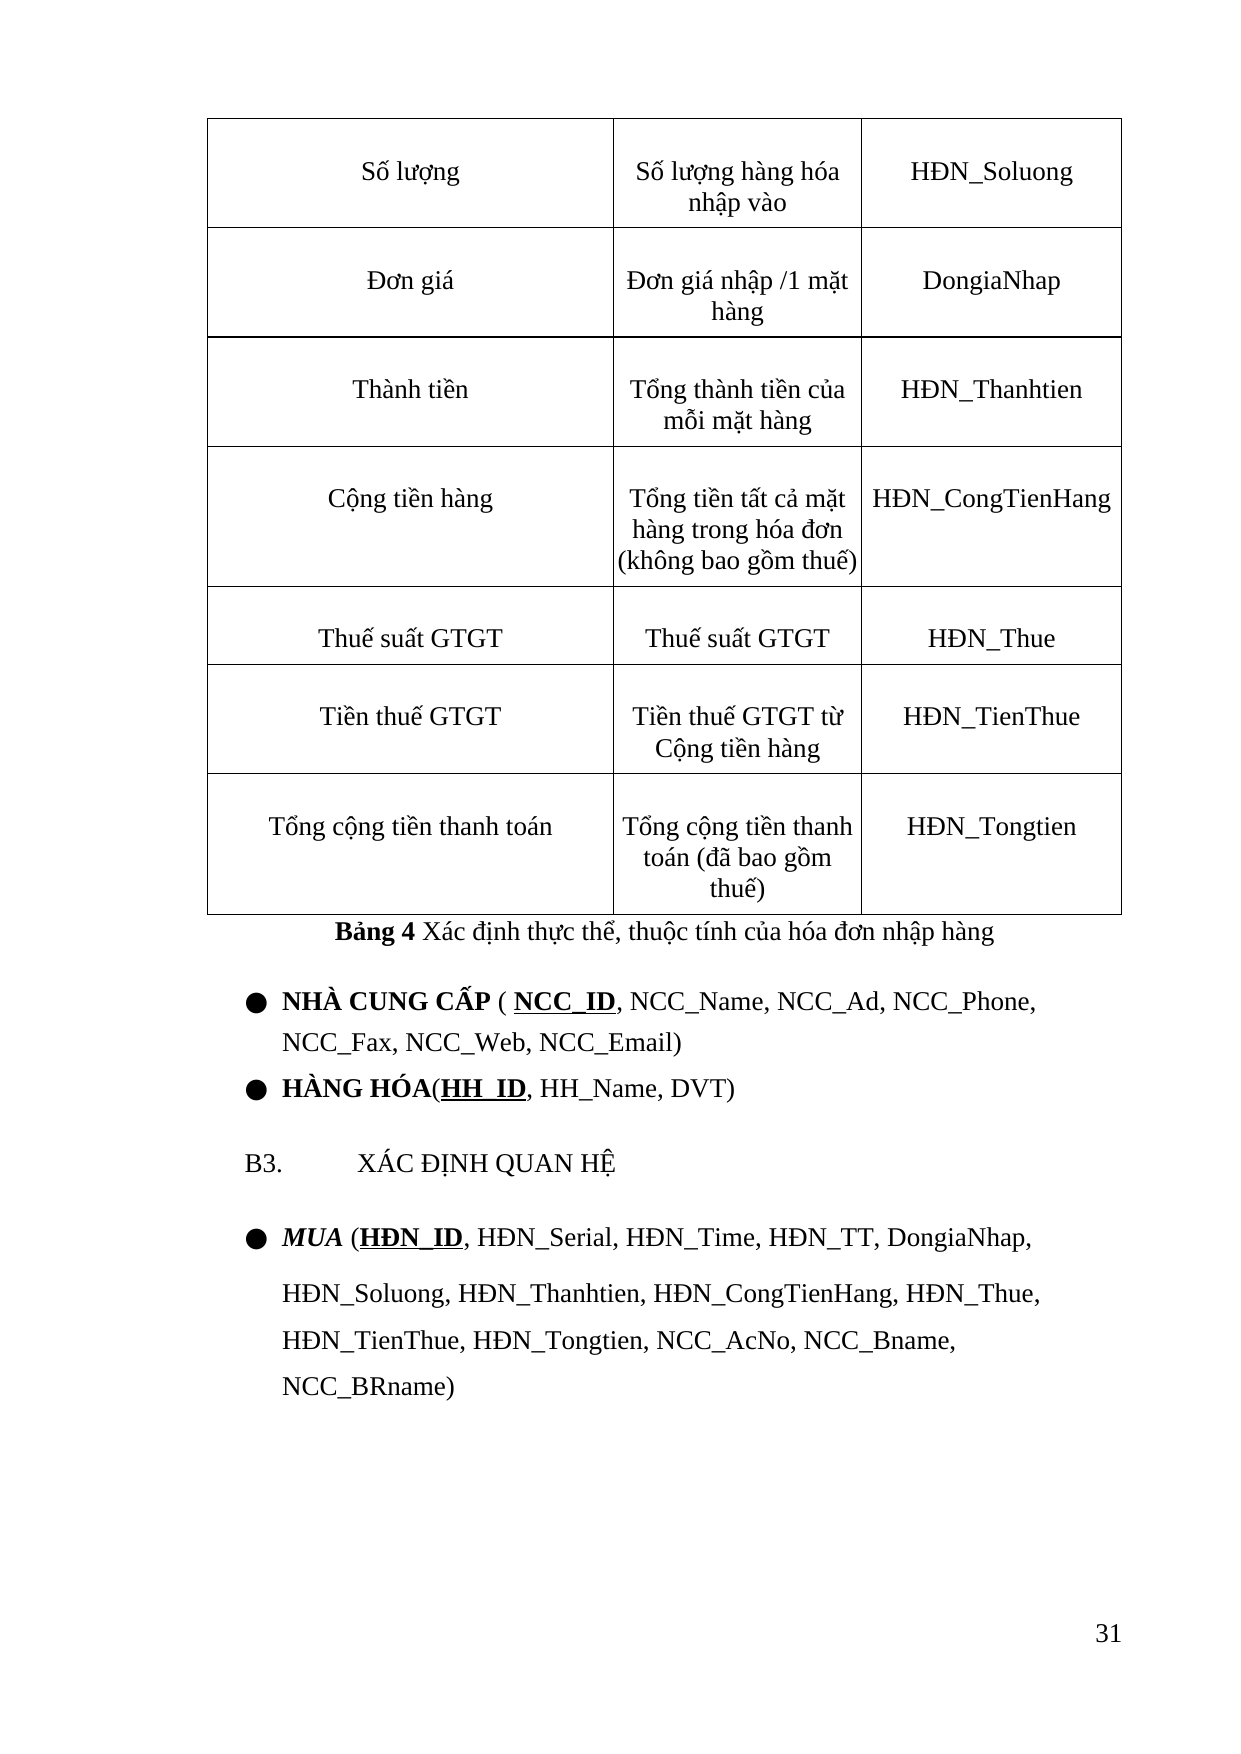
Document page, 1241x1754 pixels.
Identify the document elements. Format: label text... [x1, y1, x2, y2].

table_cell Tổng cộng tiền thanh toán [208, 774, 613, 913]
table_cell HĐN_CongTienHang [862, 447, 1121, 586]
table_cell Số lượng [208, 119, 613, 227]
table_cell Cộng tiền hàng [208, 447, 613, 586]
table_cell Thuế suất GTGT [614, 587, 861, 664]
table_cell HĐN_Soluong [862, 119, 1121, 227]
table_cell Đơn giá nhập /1 mặt hàng [614, 228, 861, 336]
list NHÀ CUNG CẤP ( NCC_ID, NCC_Name, NCC_Ad, NCC_Phone, NCC_Fax, NCC_Web, NCC_Email) [244, 971, 1122, 1057]
table_cell Thành tiền [208, 338, 613, 446]
table_cell Thuế suất GTGT [208, 587, 613, 664]
table_cell Tiền thuế GTGT từ Cộng tiền hàng [614, 665, 861, 773]
table_cell HĐN_TienThue [862, 665, 1121, 773]
table_cell DongiaNhap [862, 228, 1121, 336]
table_cell HĐN_Thanhtien [862, 338, 1121, 446]
table_cell HĐN_Thue [862, 587, 1121, 664]
list HÀNG HÓA(HH_ID, HH_Name, DVT) [244, 1057, 1122, 1113]
list MUA (HĐN_ID, HĐN_Serial, HĐN_Time, HĐN_TT, DongiaNhap, HĐN_Soluong, HĐN_Thanhtien, HĐN_CongTienHang, HĐN_Thue, HĐN_TienThue, HĐN_Tongtien, NCC_AcNo, NCC_Bname, NCC_BRname) [244, 1206, 1122, 1402]
table_cell Tổng tiền tất cả mặt hàng trong hóa đơn (không bao gồm thuế) [614, 447, 861, 586]
subtitle XÁC ĐỊNH QUAN HỆ [244, 1147, 1122, 1178]
table_cell Tổng thành tiền của mỗi mặt hàng [614, 338, 861, 446]
table_cell Tiền thuế GTGT [208, 665, 613, 773]
table_cell HĐN_Tongtien [862, 774, 1121, 913]
table_cell Đơn giá [208, 228, 613, 336]
table_cell Tổng cộng tiền thanh toán (đã bao gồm thuế) [614, 774, 861, 913]
text Bảng 4 Xác định thực thể, thuộc tính của hóa đơn nhập hàng [207, 915, 1122, 946]
table_cell Số lượng hàng hóa nhập vào [614, 119, 861, 227]
